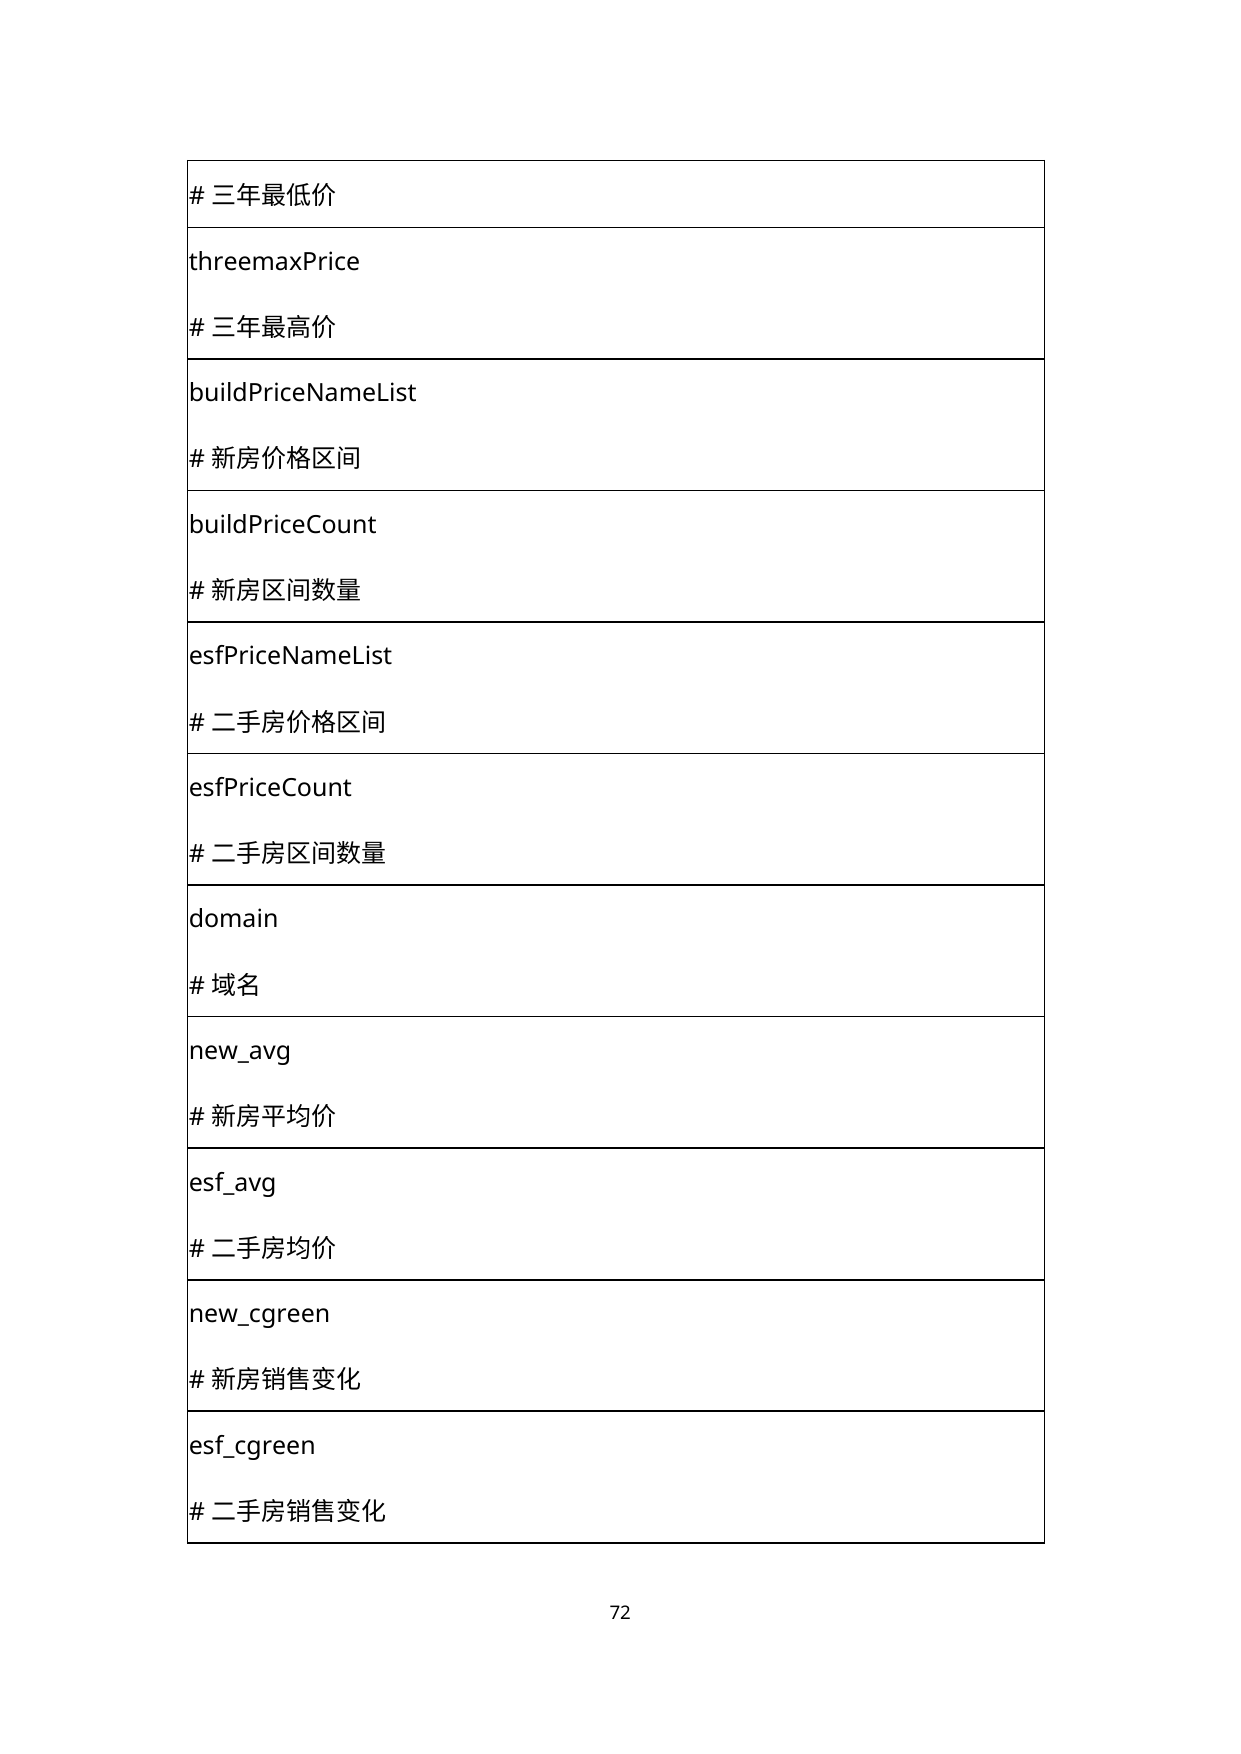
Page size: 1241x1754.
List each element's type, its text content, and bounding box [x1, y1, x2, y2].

table_cell esf_avg # 二手房均价 [188, 1149, 1044, 1279]
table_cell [188, 161, 1044, 226]
table_cell esfPriceCount # 二手房区间数量 [188, 754, 1044, 884]
table_cell esf_cgreen # 二手房销售变化 [188, 1412, 1044, 1542]
table_cell threemaxPrice # 三年最高价 [188, 228, 1044, 358]
table_cell domain # 域名 [188, 886, 1044, 1016]
table_cell buildPriceCount # 新房区间数量 [188, 491, 1044, 621]
table_cell buildPriceNameList # 新房价格区间 [188, 360, 1044, 489]
table_cell esfPriceNameList # 二手房价格区间 [188, 623, 1044, 753]
table_cell new_cgreen # 新房销售变化 [188, 1281, 1044, 1410]
table_cell new_avg # 新房平均价 [188, 1017, 1044, 1147]
